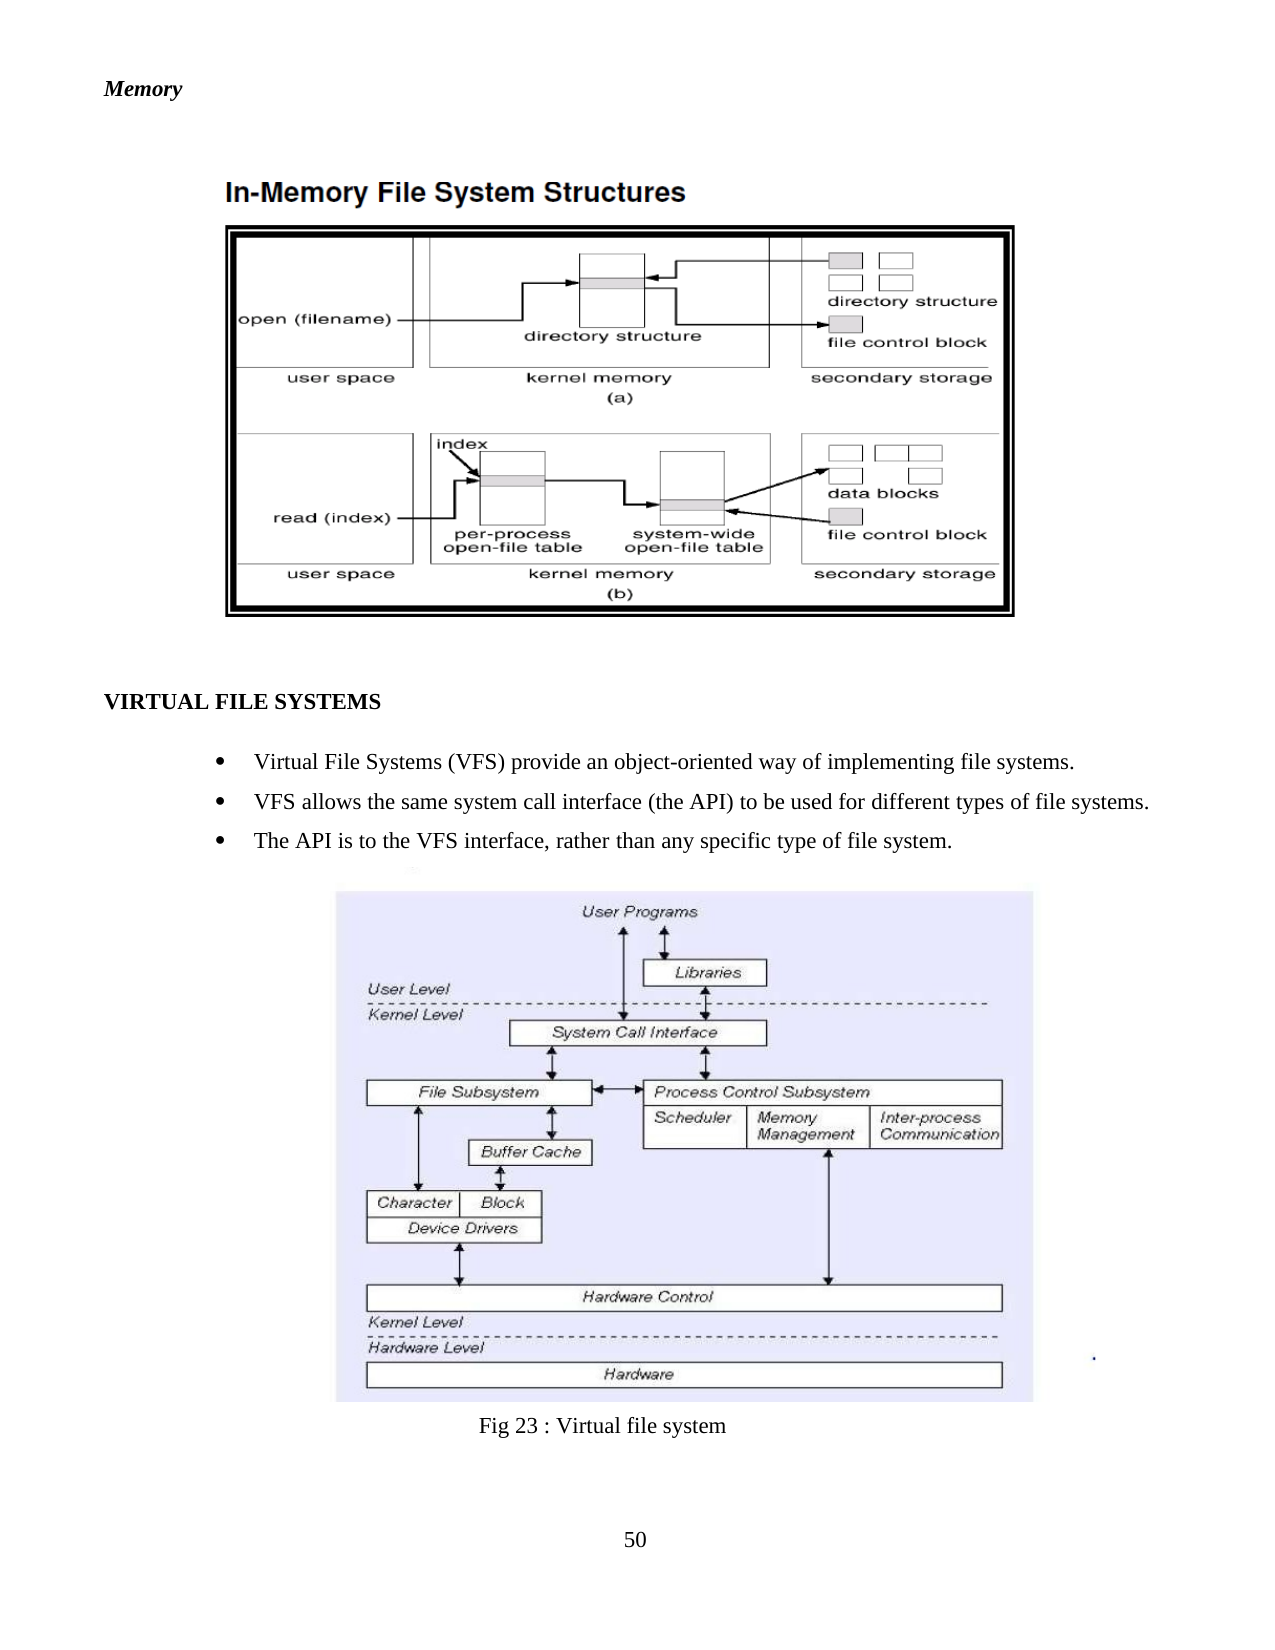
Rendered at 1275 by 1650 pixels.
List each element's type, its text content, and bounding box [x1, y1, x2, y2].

list Virtual File Systems (VFS) provide an object-oriented way of implementing file systems. [216, 748, 1256, 775]
list The API is to the VFS interface, rather than any specific type of file system. [216, 827, 1256, 854]
picture [225, 182, 1015, 617]
picture [329, 867, 1096, 1402]
list VFS allows the same system call interface (the API) to be used for different types of file systems. [216, 788, 1256, 814]
subtitle VIRTUAL FILE SYSTEMS [103, 688, 1256, 714]
